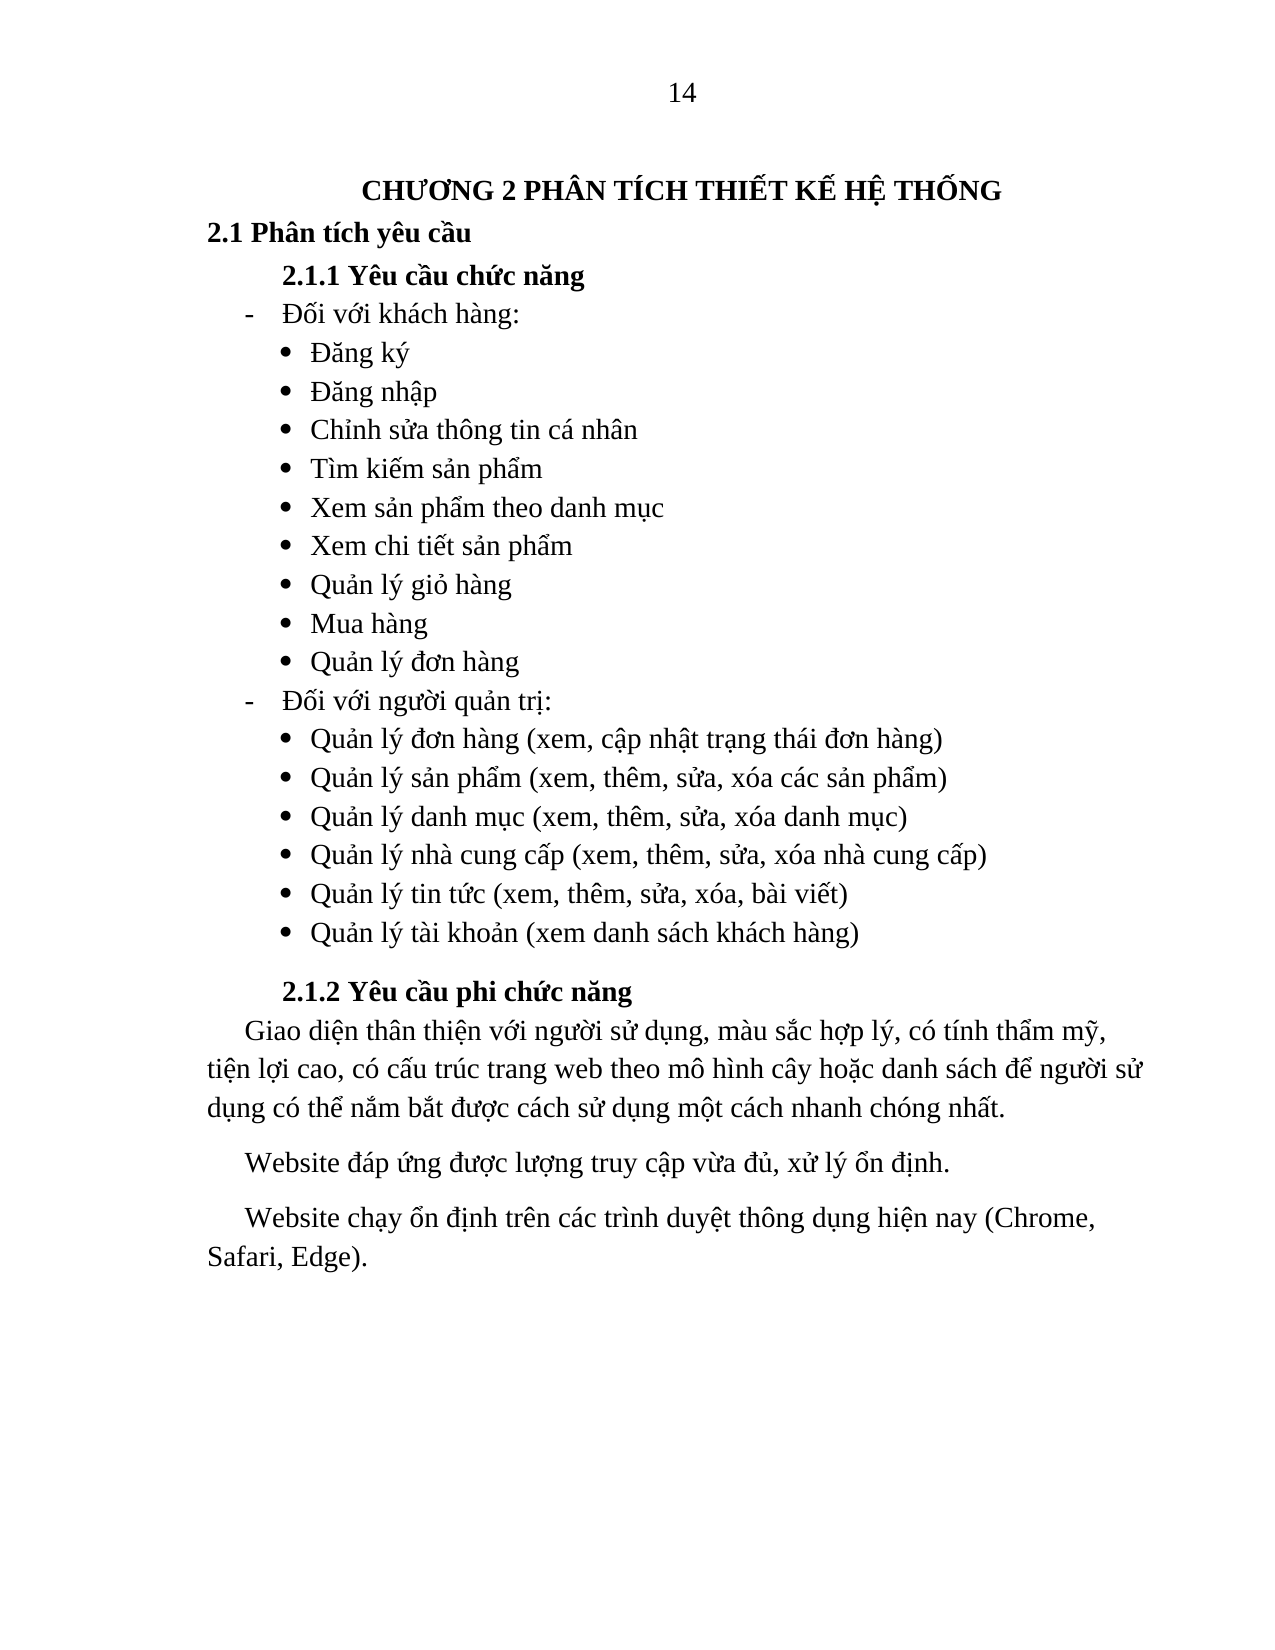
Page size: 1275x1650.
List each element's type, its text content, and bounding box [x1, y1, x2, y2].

list Đăng nhập [281, 374, 1157, 407]
list Quản lý tin tức (xem, thêm, sửa, xóa, bài viết) [281, 876, 1157, 910]
list Quản lý nhà cung cấp (xem, thêm, sửa, xóa nhà cung cấp) [281, 837, 1157, 871]
list Quản lý danh mục (xem, thêm, sửa, xóa danh mục) [281, 799, 1157, 832]
subtitle CHƯƠNG 2 PHÂN TÍCH THIẾT KẾ HỆ THỐNG [207, 173, 1157, 206]
text Website đáp ứng được lượng truy cập vừa đủ, xử lý ổn định. [207, 1145, 1157, 1179]
list Tìm kiếm sản phẩm [281, 451, 1157, 485]
list Xem sản phẩm theo danh mục [281, 490, 1157, 523]
list Quản lý tài khoản (xem danh sách khách hàng) [281, 915, 1157, 948]
text Giao diện thân thiện với người sử dụng, màu sắc hợp lý, có tính thẩm mỹ, tiện lợi cao, có cấu trúc trang web theo mô hình cây hoặc danh sách để người sử dụng có thể nắm bắt được cách sử dụng một cách nhanh chóng nhất. [207, 1013, 1157, 1123]
list Mua hàng [281, 606, 1157, 639]
list Chỉnh sửa thông tin cá nhân [281, 412, 1157, 446]
list Quản lý giỏ hàng [281, 567, 1157, 601]
subtitle 2.1 Phân tích yêu cầu [207, 215, 1157, 249]
list Đối với khách hàng: [244, 297, 1157, 330]
subtitle 2.1.1 Yêu cầu chức năng [282, 258, 1157, 292]
list Quản lý đơn hàng (xem, cập nhật trạng thái đơn hàng) [281, 722, 1157, 755]
list Quản lý sản phẩm (xem, thêm, sửa, xóa các sản phẩm) [281, 760, 1157, 794]
text Website chạy ổn định trên các trình duyệt thông dụng hiện nay (Chrome, Safari, Edge). [207, 1200, 1157, 1272]
subtitle 2.1.2 Yêu cầu phi chức năng [282, 974, 1157, 1008]
list Đăng ký [281, 335, 1157, 369]
list Đối với người quản trị: [244, 683, 1157, 717]
list Xem chi tiết sản phẩm [281, 528, 1157, 562]
list Quản lý đơn hàng [281, 644, 1157, 678]
